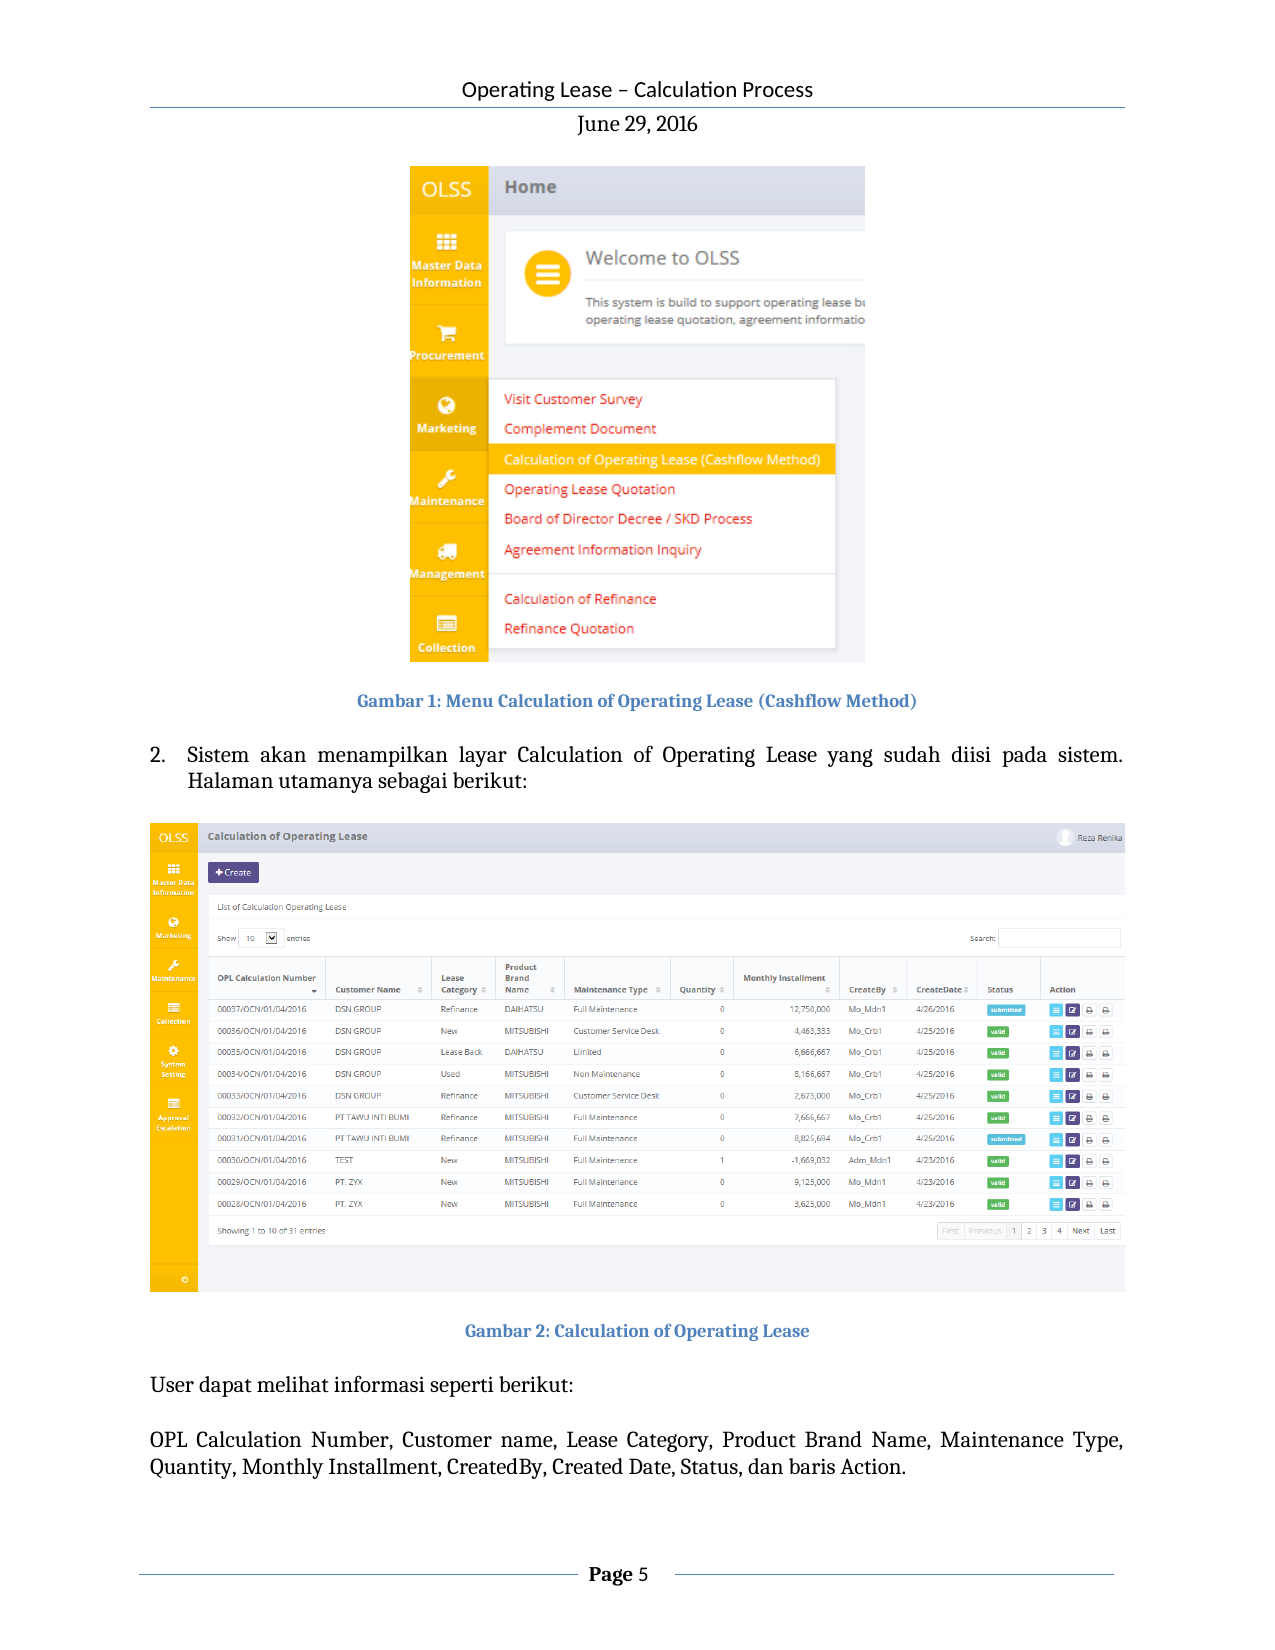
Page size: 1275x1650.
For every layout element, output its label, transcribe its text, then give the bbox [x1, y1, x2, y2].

picture [410, 166, 865, 662]
text Gambar 2: Calculation of Operating Lease [150, 1321, 1125, 1342]
text User dapat melihat informasi seperti berikut: [150, 1372, 1125, 1398]
picture [150, 823, 1125, 1292]
text OPL Calculation Number, Customer name, Lease Category, Product Brand Name, Maintenance Type, Quantity, Monthly Installment, CreatedBy, Created Date, Status, dan baris Action. [150, 1427, 1125, 1480]
list Sistem akan menampilkan layar Calculation of Operating Lease yang sudah diisi pada sistem. Halaman utamanya sebagai berikut: [150, 741, 1125, 794]
text Gambar 1: Menu Calculation of Operating Lease (Cashflow Method) [150, 691, 1125, 712]
